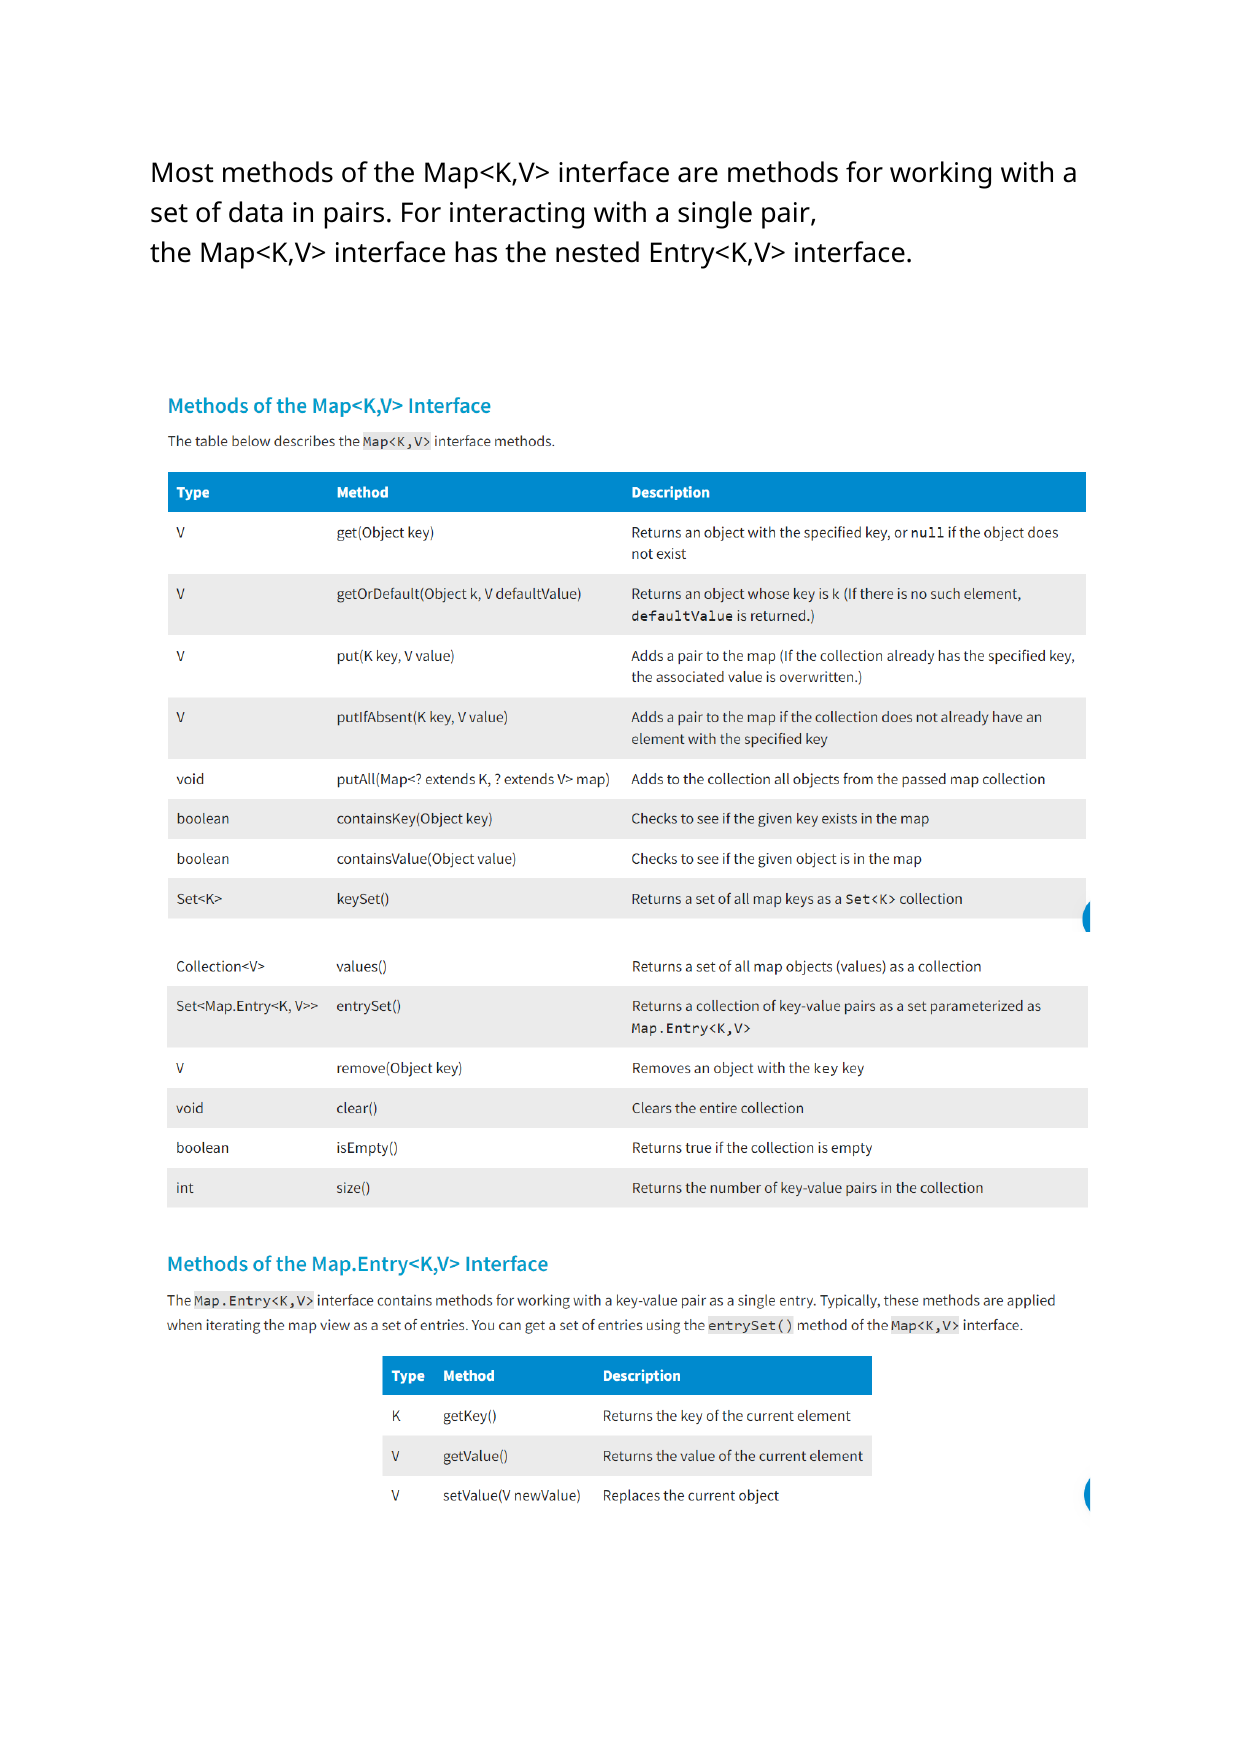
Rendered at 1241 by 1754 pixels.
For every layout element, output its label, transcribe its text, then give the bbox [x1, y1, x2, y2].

picture [150, 382, 1091, 932]
picture [150, 950, 1091, 1533]
text Most methods of the Map<K,V> interface are methods for working with a set of data in pairs. For interacting with a single pair, the Map<K,V> interface has the nested Entry<K,V> interface. [150, 150, 1090, 270]
